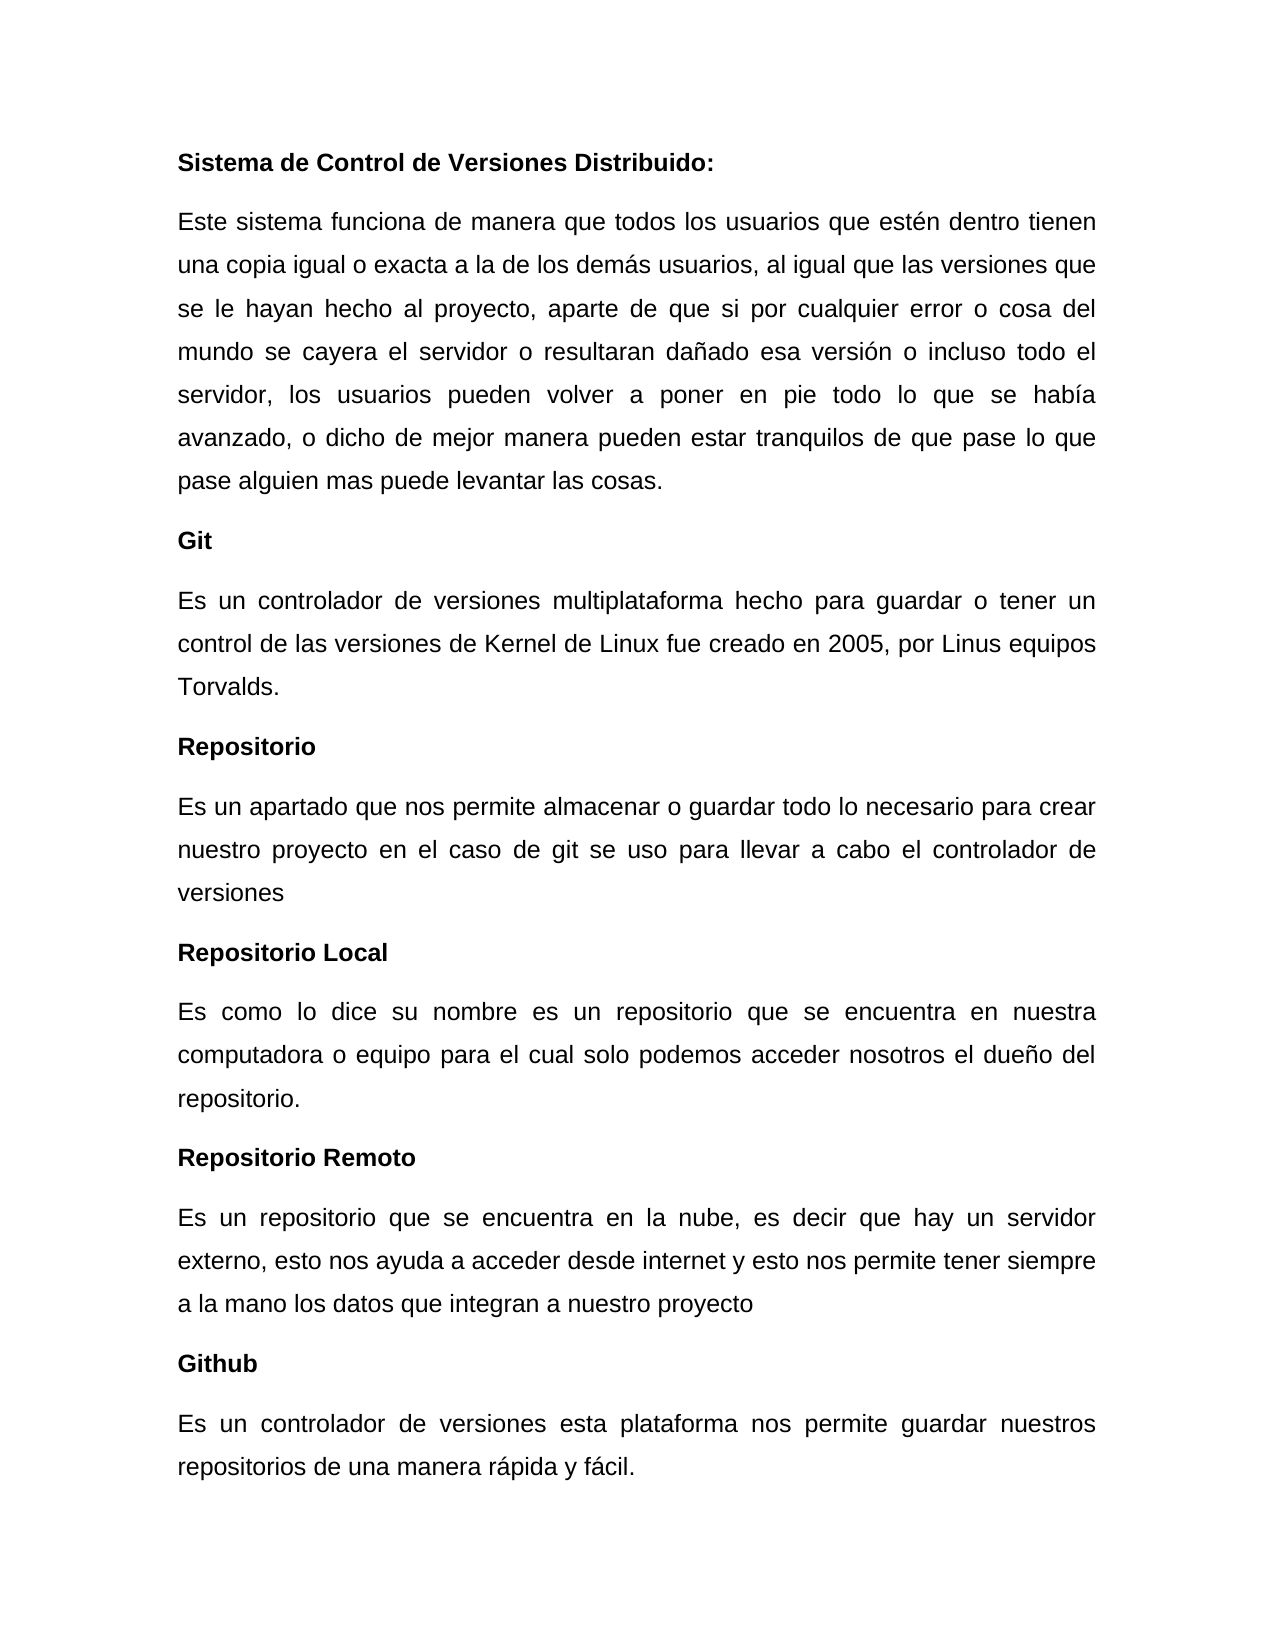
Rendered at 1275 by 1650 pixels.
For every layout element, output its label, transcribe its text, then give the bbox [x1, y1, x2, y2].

text Es como lo dice su nombre es un repositorio que se encuentra en nuestra computadora o equipo para el cual solo podemos acceder nosotros el dueño del repositorio. [177, 997, 1098, 1112]
text Es un controlador de versiones esta plataforma nos permite guardar nuestros repositorios de una manera rápida y fácil. [177, 1409, 1098, 1481]
text Github [177, 1349, 1098, 1378]
text Git [177, 526, 1098, 555]
text Repositorio Remoto [177, 1143, 1098, 1172]
text Es un repositorio que se encuentra en la nube, es decir que hay un servidor externo, esto nos ayuda a acceder desde internet y esto nos permite tener siempre a la mano los datos que integran a nuestro proyecto [177, 1203, 1098, 1318]
text Este sistema funciona de manera que todos los usuarios que estén dentro tienen una copia igual o exacta a la de los demás usuarios, al igual que las versiones que se le hayan hecho al proyecto, aparte de que si por cualquier error o cosa del mundo se cayera el servidor o resultaran dañado esa versión o incluso todo el servidor, los usuarios pueden volver a poner en pie todo lo que se había avanzado, o dicho de mejor manera pueden estar tranquilos de que pase lo que pase alguien mas puede levantar las cosas. [177, 207, 1098, 495]
text Repositorio Local [177, 938, 1098, 966]
text Sistema de Control de Versiones Distribuido: [177, 148, 1098, 176]
text Es un apartado que nos permite almacenar o guardar todo lo necesario para crear nuestro proyecto en el caso de git se uso para llevar a cabo el controlador de versiones [177, 792, 1098, 907]
text Repositorio [177, 732, 1098, 761]
text Es un controlador de versiones multiplataforma hecho para guardar o tener un control de las versiones de Kernel de Linux fue creado en 2005, por Linus equipos Torvalds. [177, 586, 1098, 701]
